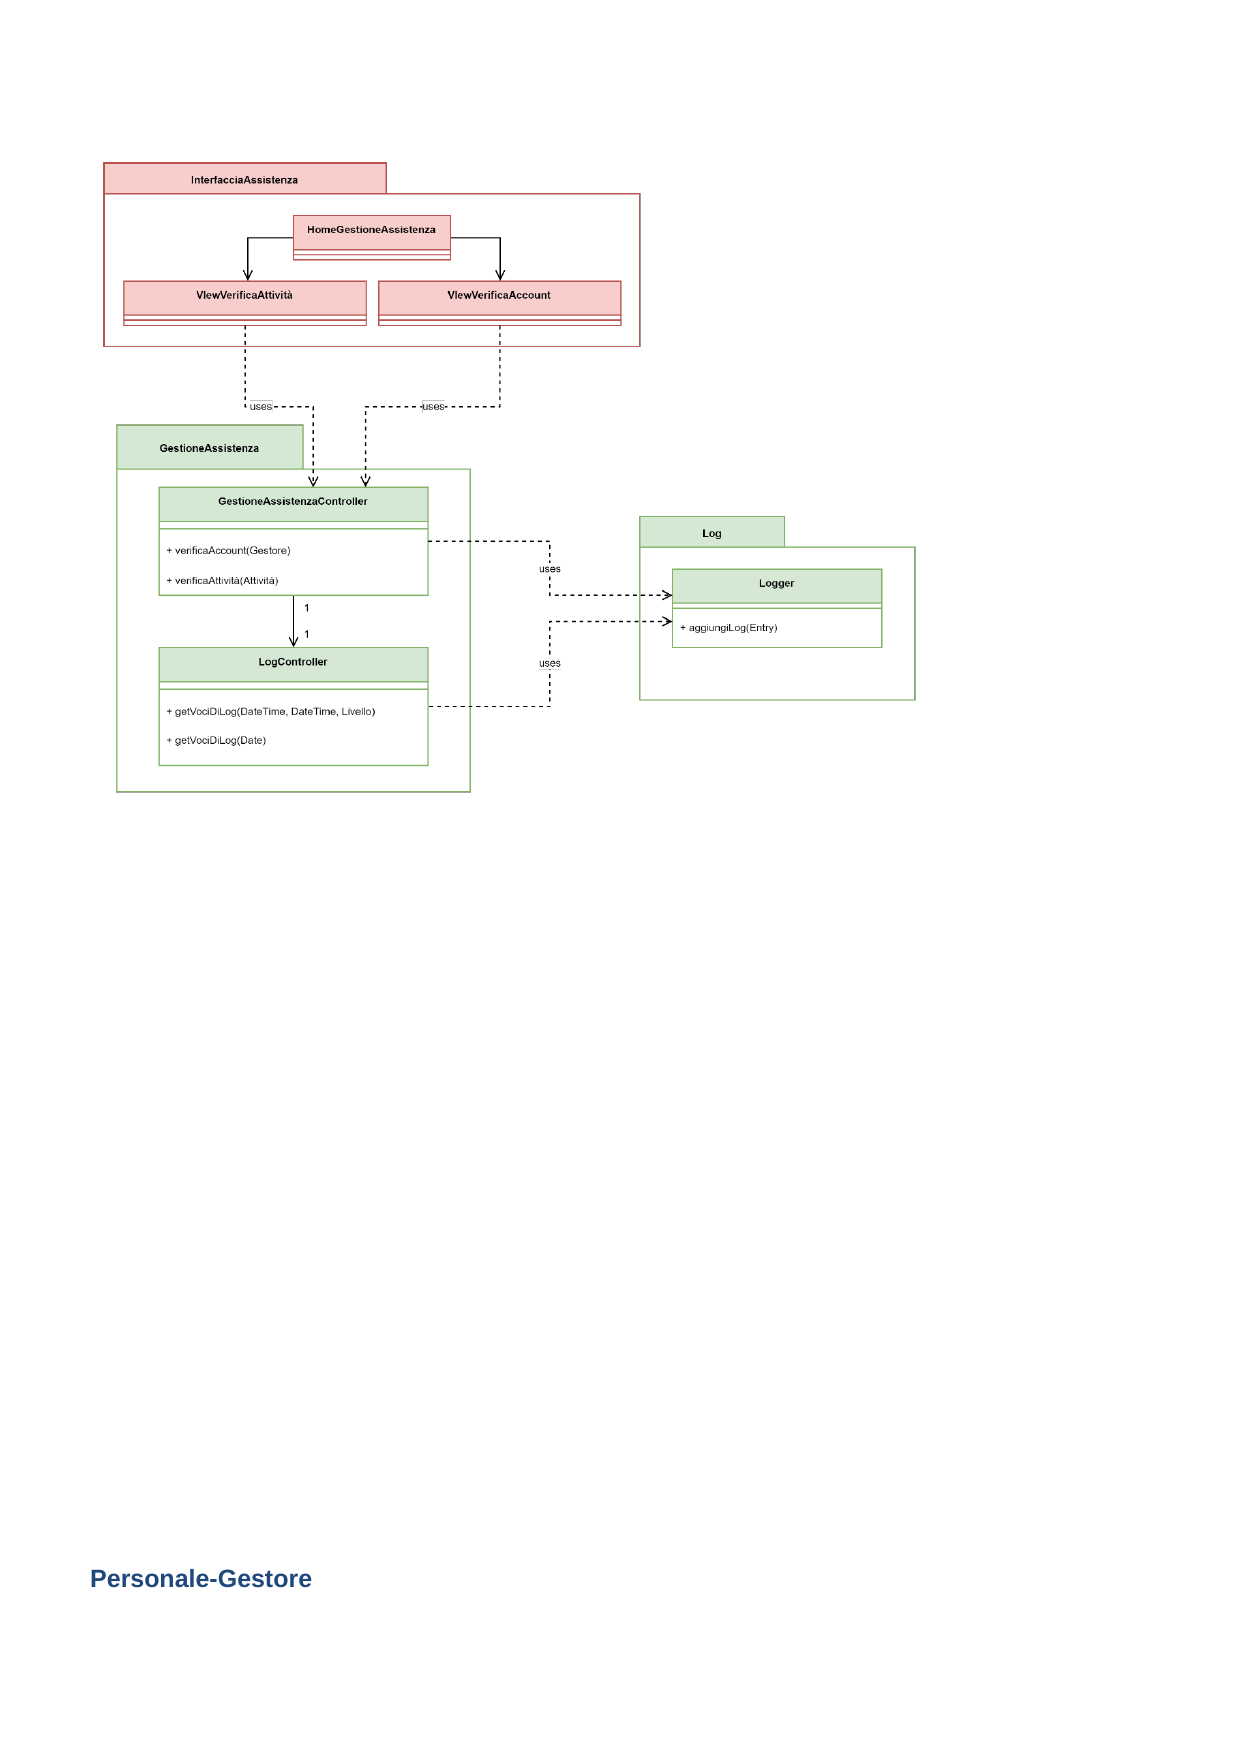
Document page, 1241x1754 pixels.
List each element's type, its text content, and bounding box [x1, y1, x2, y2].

text Personale-Gestore [90, 1564, 1149, 1592]
picture [90, 150, 928, 805]
